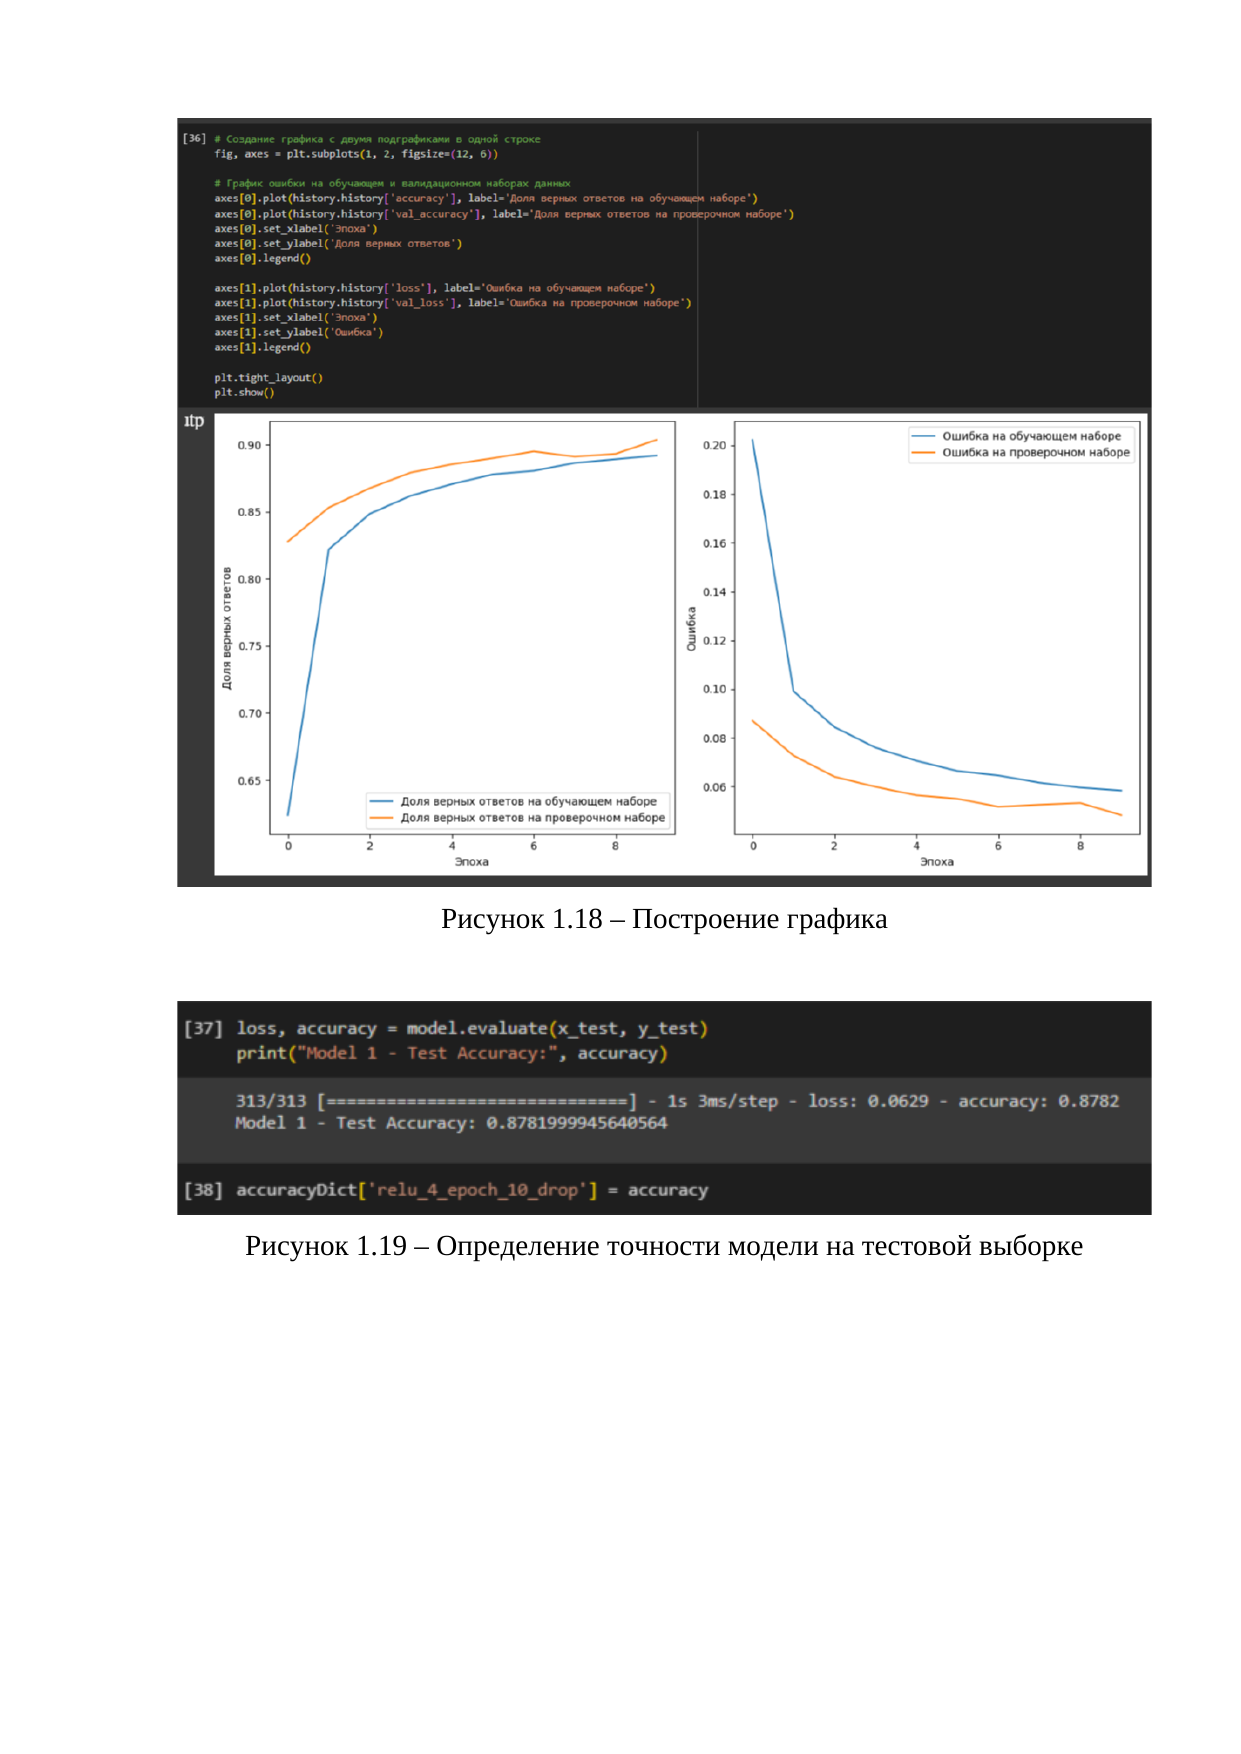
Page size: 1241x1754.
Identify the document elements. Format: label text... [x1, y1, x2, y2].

text Рисунок 1.18 – Построение графика [177, 901, 1152, 934]
picture [177, 118, 1152, 887]
text Рисунок 1.19 – Определение точности модели на тестовой выборке [177, 1228, 1152, 1262]
picture [177, 1001, 1152, 1215]
